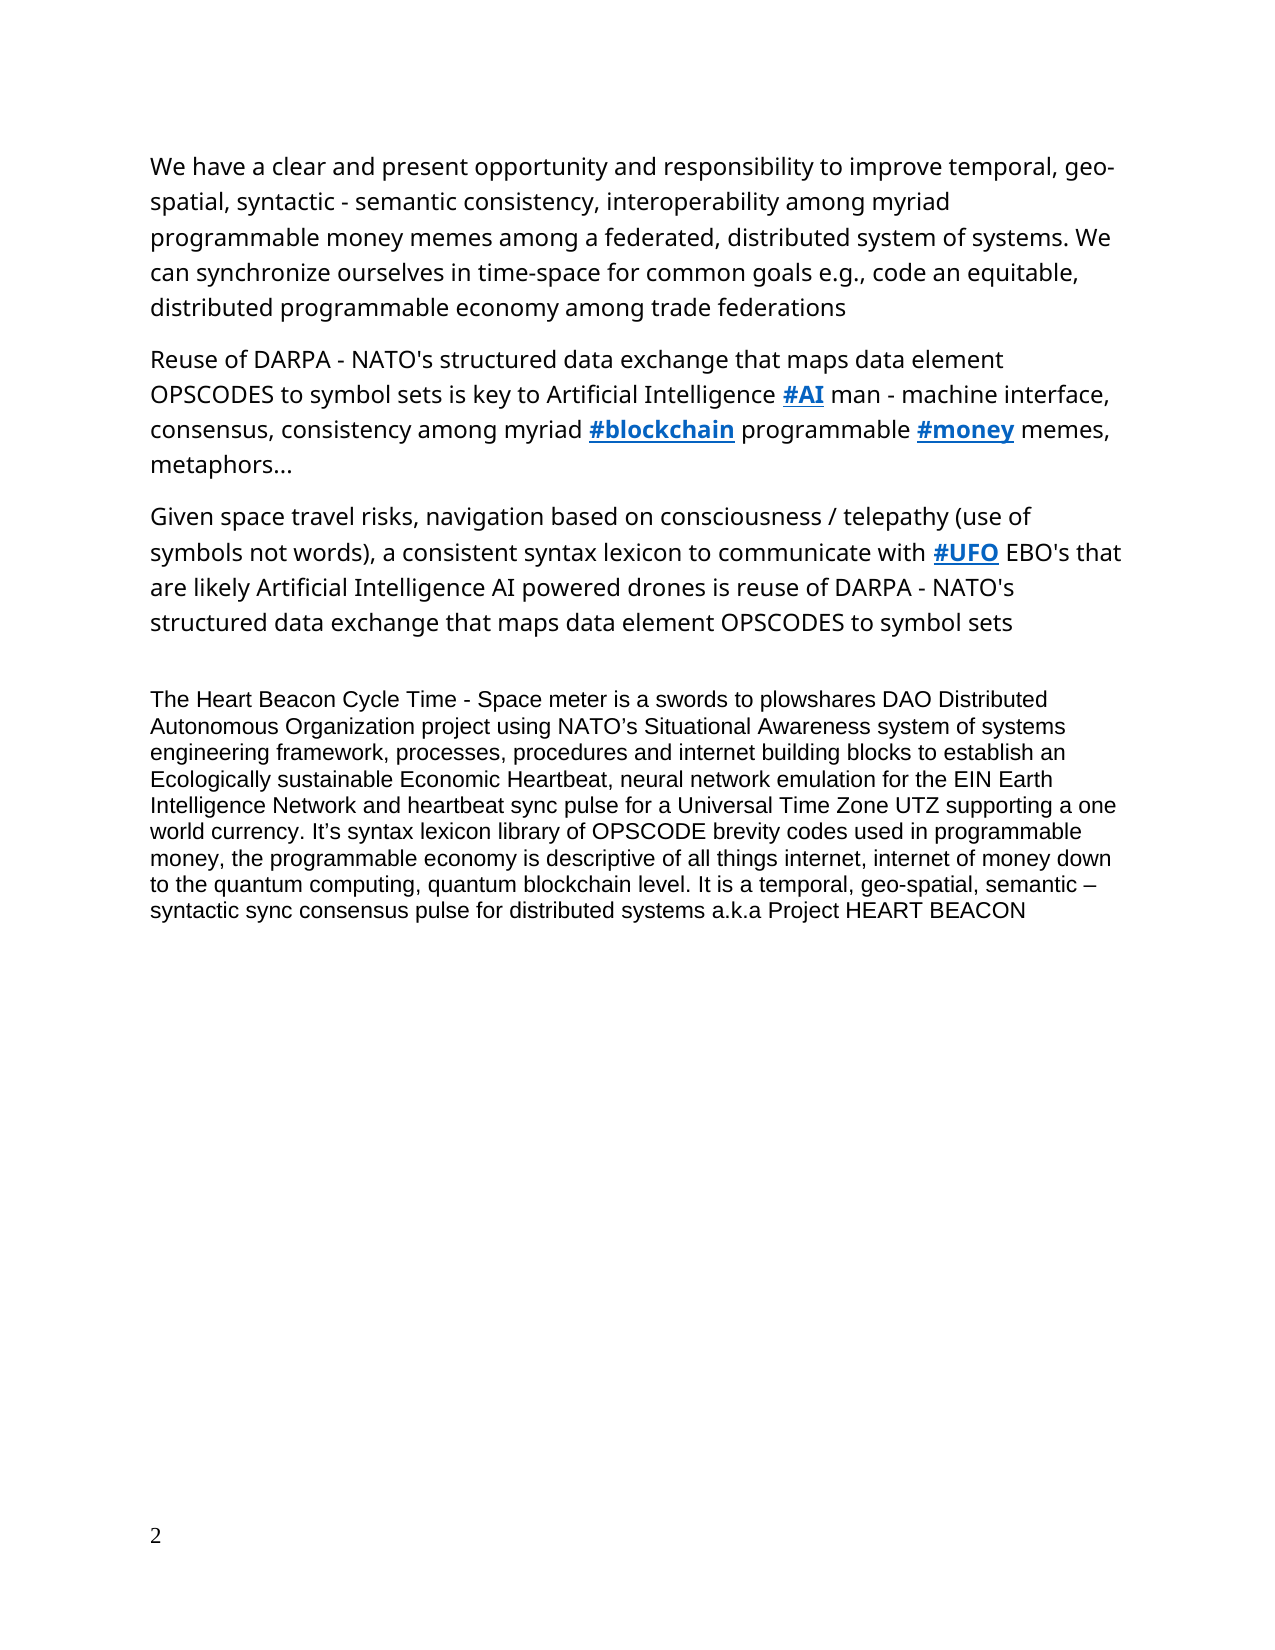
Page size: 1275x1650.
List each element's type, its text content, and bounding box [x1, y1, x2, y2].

text Reuse of DARPA - NATO's structured data exchange that maps data element OPSCODES to symbol sets is key to Artificial Intelligence #AI man - machine interface, consensus, consistency among myriad #blockchain programmable #money memes, metaphors... [150, 343, 1125, 481]
text Given space travel risks, navigation based on consciousness / telepathy (use of symbols not words), a consistent syntax lexicon to communicate with #UFO EBO's that are likely Artificial Intelligence AI powered drones is reuse of DARPA - NATO's structured data exchange that maps data element OPSCODES to symbol sets [150, 500, 1125, 638]
text The Heart Beacon Cycle Time - Space meter is a swords to plowshares DAO Distributed Autonomous Organization project using NATO’s Situational Awareness system of systems engineering framework, processes, procedures and internet building blocks to establish an Ecologically sustainable Economic Heartbeat, neural network emulation for the EIN Earth Intelligence Network and heartbeat sync pulse for a Universal Time Zone UTZ supporting a one world currency. It’s syntax lexicon library of OPSCODE brevity codes used in programmable money, the programmable economy is descriptive of all things internet, internet of money down to the quantum computing, quantum blockchain level. It is a temporal, geo-spatial, semantic – syntactic sync consensus pulse for distributed systems a.k.a Project HEART BEACON [150, 686, 1125, 924]
text We have a clear and present opportunity and responsibility to improve temporal, geo-spatial, syntactic - semantic consistency, interoperability among myriad programmable money memes among a federated, distributed system of systems. We can synchronize ourselves in time-space for common goals e.g., code an equitable, distributed programmable economy among trade federations [150, 150, 1125, 323]
